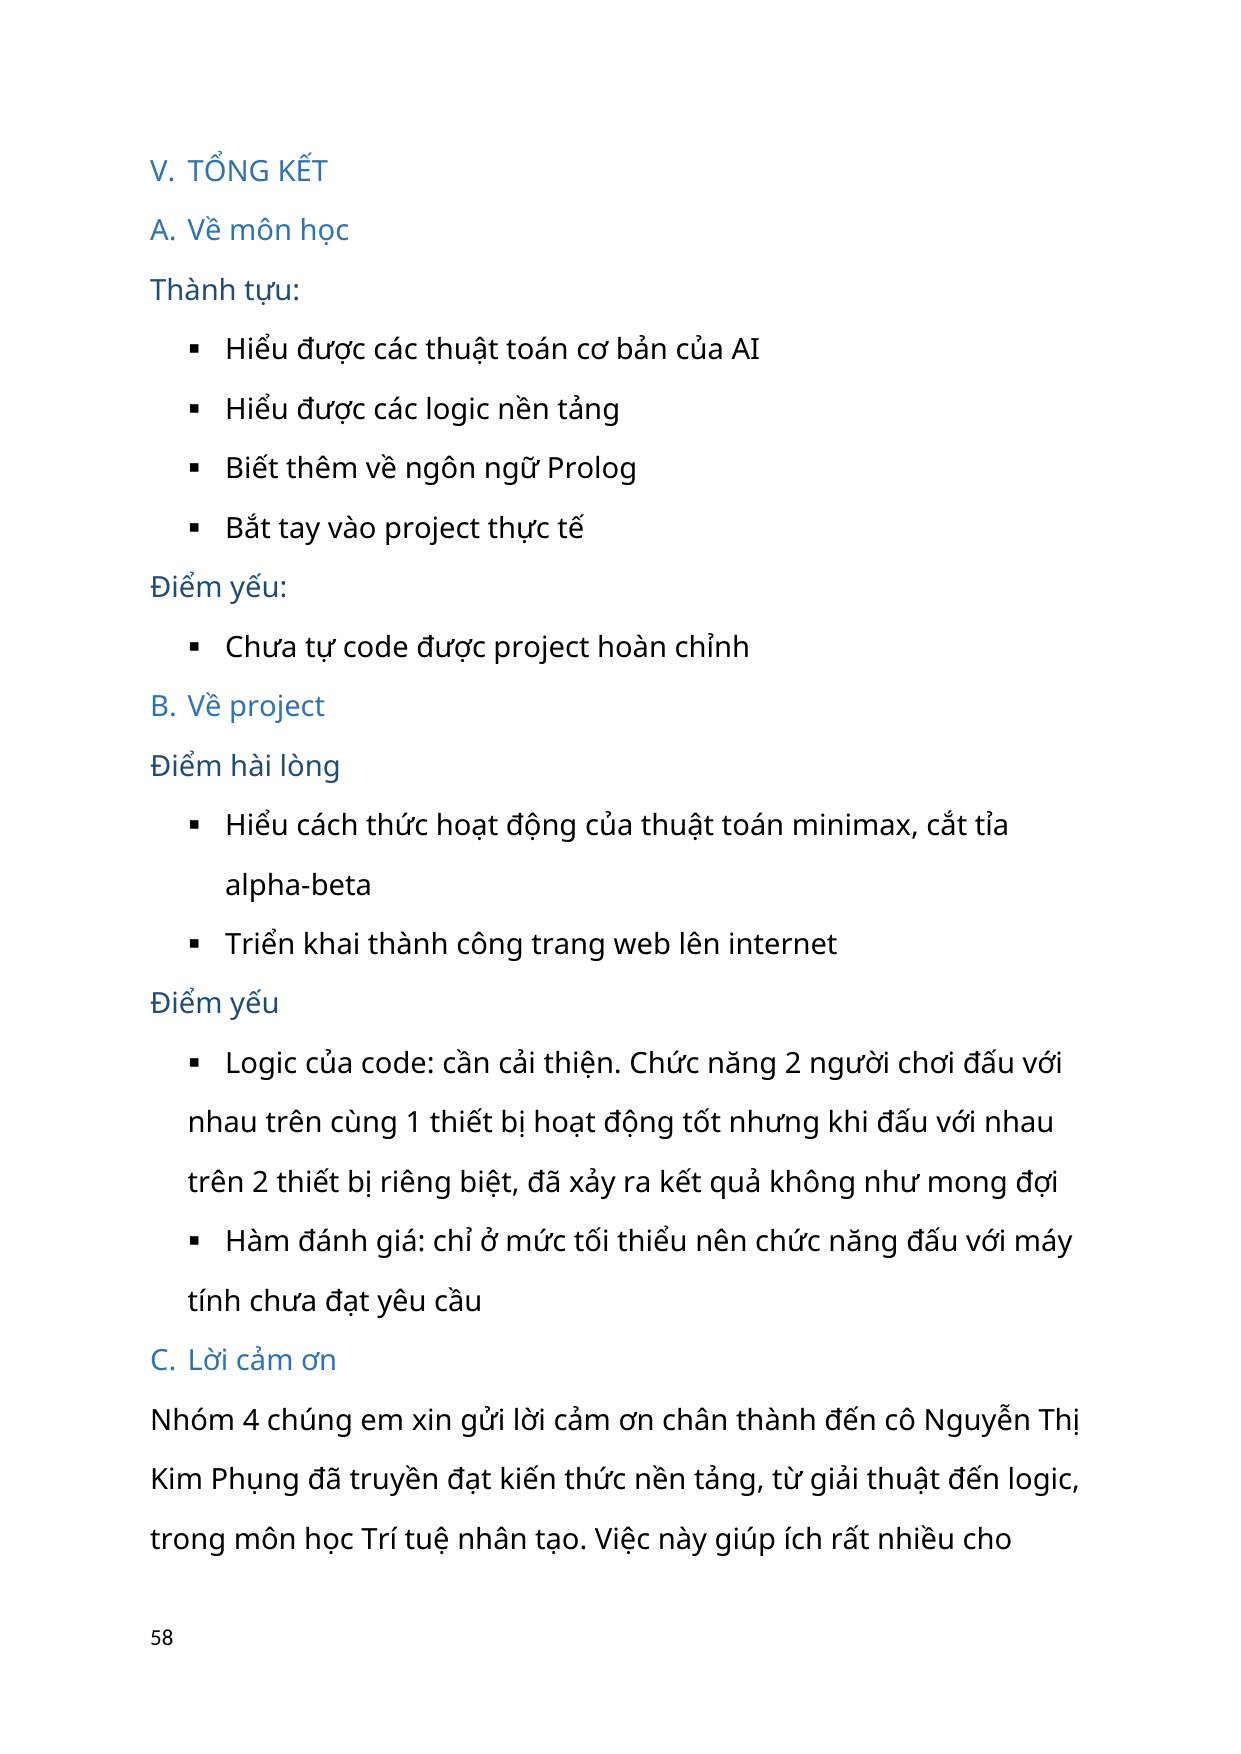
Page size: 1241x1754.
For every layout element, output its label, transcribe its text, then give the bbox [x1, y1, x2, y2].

list Chưa tự code được project hoàn chỉnh [187, 626, 1090, 666]
list Hàm đánh giá: chỉ ở mức tối thiểu nên chức năng đấu với máy tính chưa đạt yêu cầu [187, 1221, 1090, 1320]
list Biết thêm về ngôn ngữ Prolog [187, 447, 1090, 487]
subtitle TỔNG KẾT [150, 150, 1090, 190]
list Hiểu cách thức hoạt động của thuật toán minimax, cắt tỉa alpha-beta [187, 804, 1090, 903]
list Hiểu được các thuật toán cơ bản của AI [187, 328, 1090, 368]
list Triển khai thành công trang web lên internet [187, 923, 1090, 963]
subtitle Điểm yếu [150, 983, 1090, 1022]
list Logic của code: cần cải thiện. Chức năng 2 người chơi đấu với nhau trên cùng 1 thiết bị hoạt động tốt nhưng khi đấu với nhau trên 2 thiết bị riêng biệt, đã xảy ra kết quả không như mong đợi [187, 1042, 1090, 1201]
subtitle Về môn học [150, 209, 1090, 249]
subtitle Điểm hài lòng [150, 745, 1090, 784]
list Bắt tay vào project thực tế [187, 507, 1090, 547]
list Hiểu được các logic nền tảng [187, 388, 1090, 428]
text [150, 1399, 1090, 1558]
subtitle Điểm yếu: [150, 566, 1090, 606]
subtitle Lời cảm ơn [150, 1339, 1090, 1379]
subtitle Thành tựu: [150, 269, 1090, 309]
subtitle Về project [150, 685, 1090, 725]
